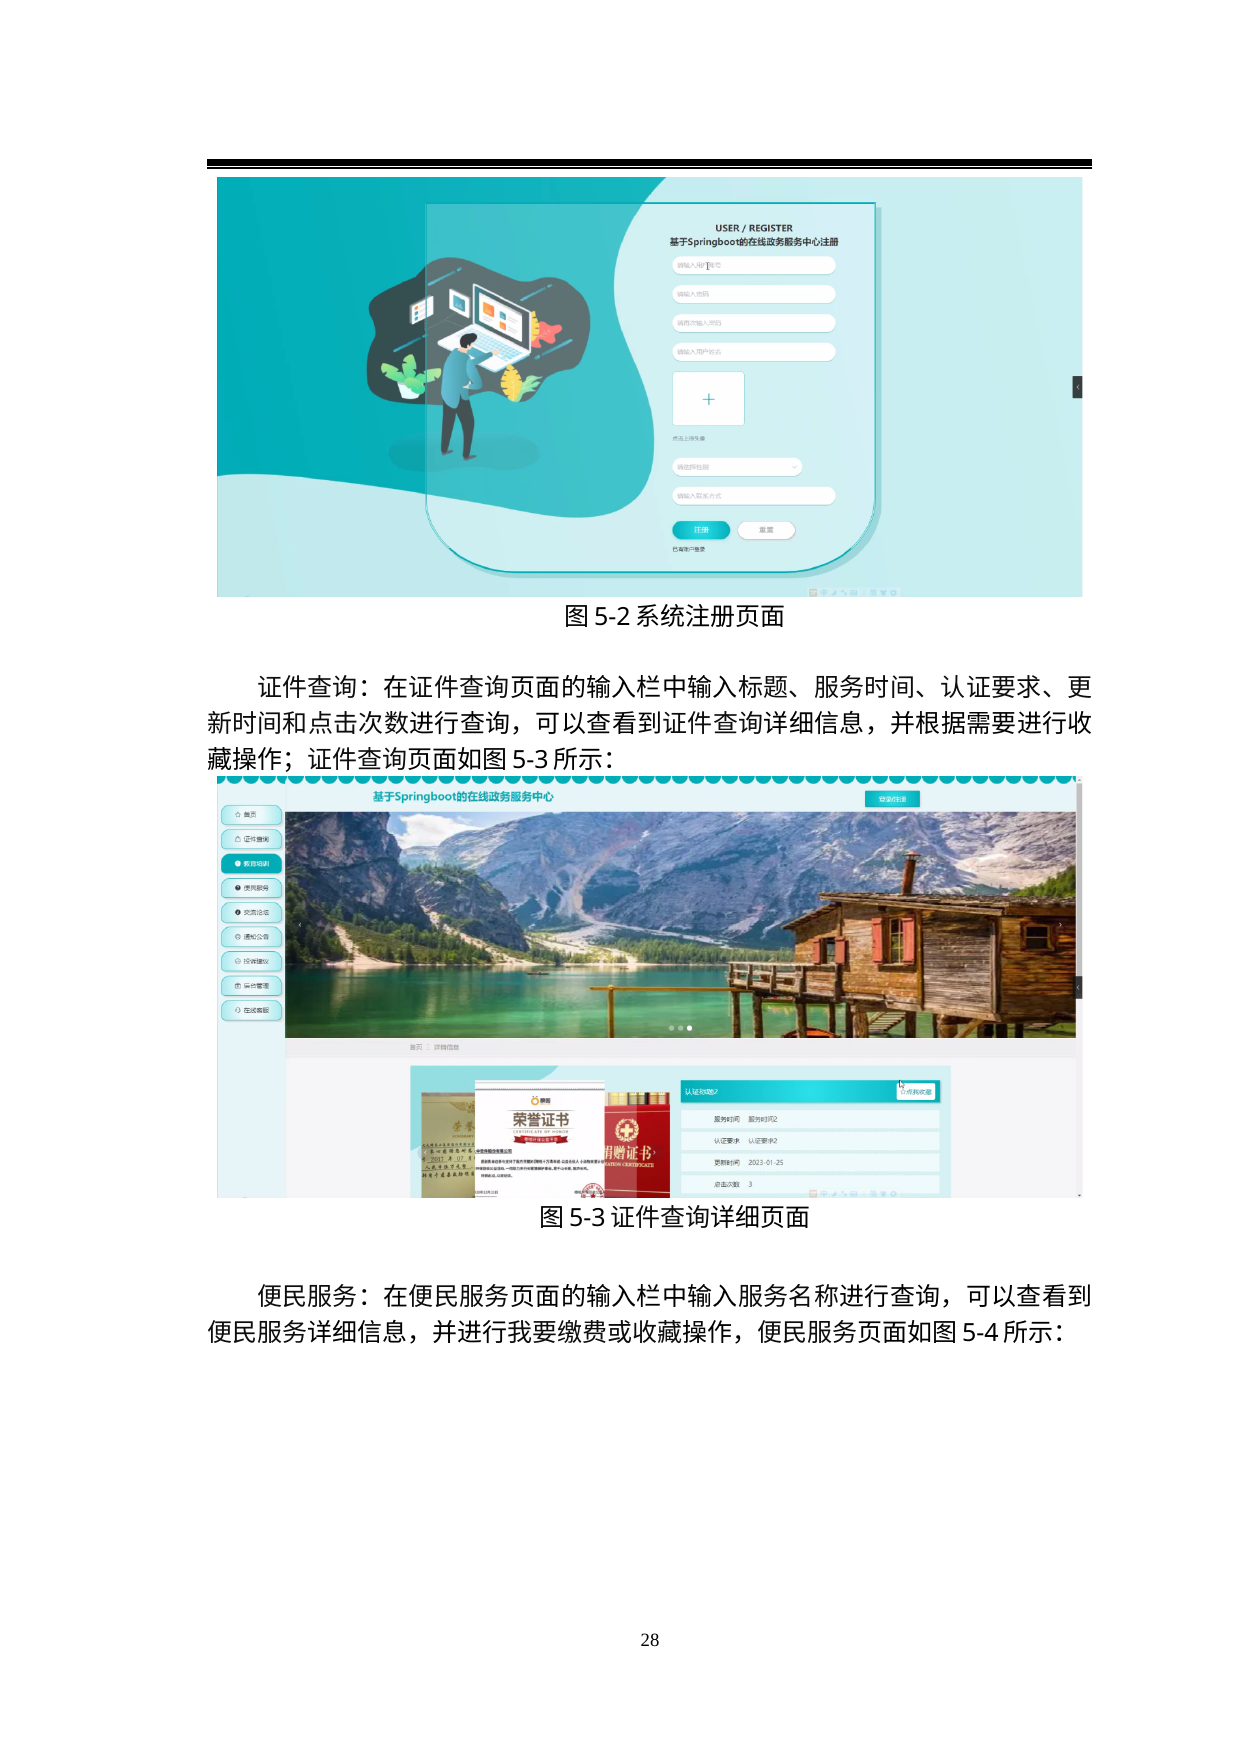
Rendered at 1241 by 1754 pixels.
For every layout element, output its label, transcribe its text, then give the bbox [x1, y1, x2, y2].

picture [217, 776, 1083, 1198]
picture [217, 177, 1083, 597]
text 便民服务：在便民服务页面的输入栏中输入服务名称进行查询，可以查看到便民服务详细信息，并进行我要缴费或收藏操作，便民服务页面如图5-4所示： [207, 1276, 1092, 1348]
text 证件查询：在证件查询页面的输入栏中输入标题、服务时间、认证要求、更新时间和点击次数进行查询，可以查看到证件查询详细信息，并根据需要进行收藏操作；证件查询页面如图5-3所示： [207, 667, 1092, 776]
text 图5-2系统注册页面 [207, 597, 1092, 633]
text 图5-3证件查询详细页面 [207, 1197, 1092, 1233]
